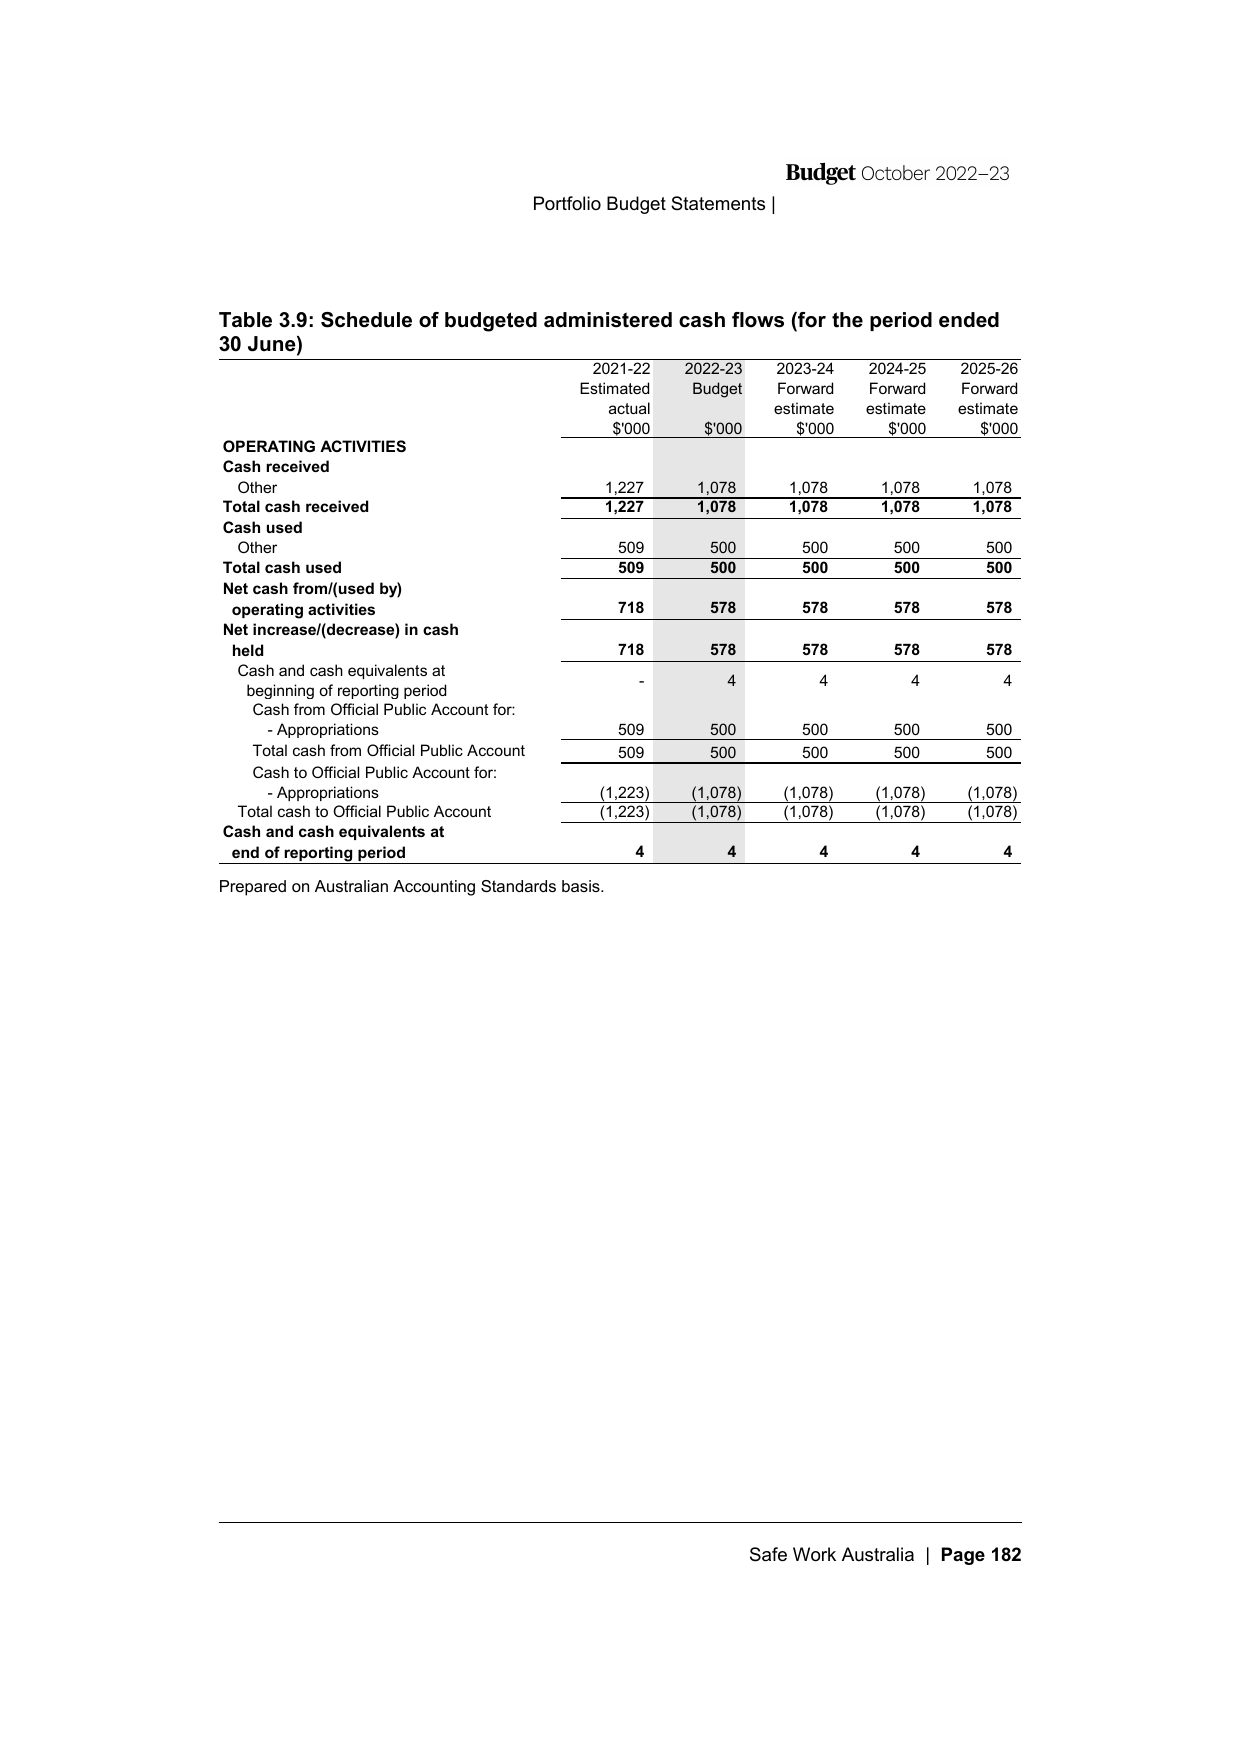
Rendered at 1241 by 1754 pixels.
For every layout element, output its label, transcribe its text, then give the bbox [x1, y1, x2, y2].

picture [786, 157, 1009, 186]
subtitle Table 3.9: Schedule of budgeted administered cash flows (for the period ended 30 June) [218, 308, 1022, 356]
text Prepared on Australian Accounting Standards basis. [218, 877, 1022, 896]
